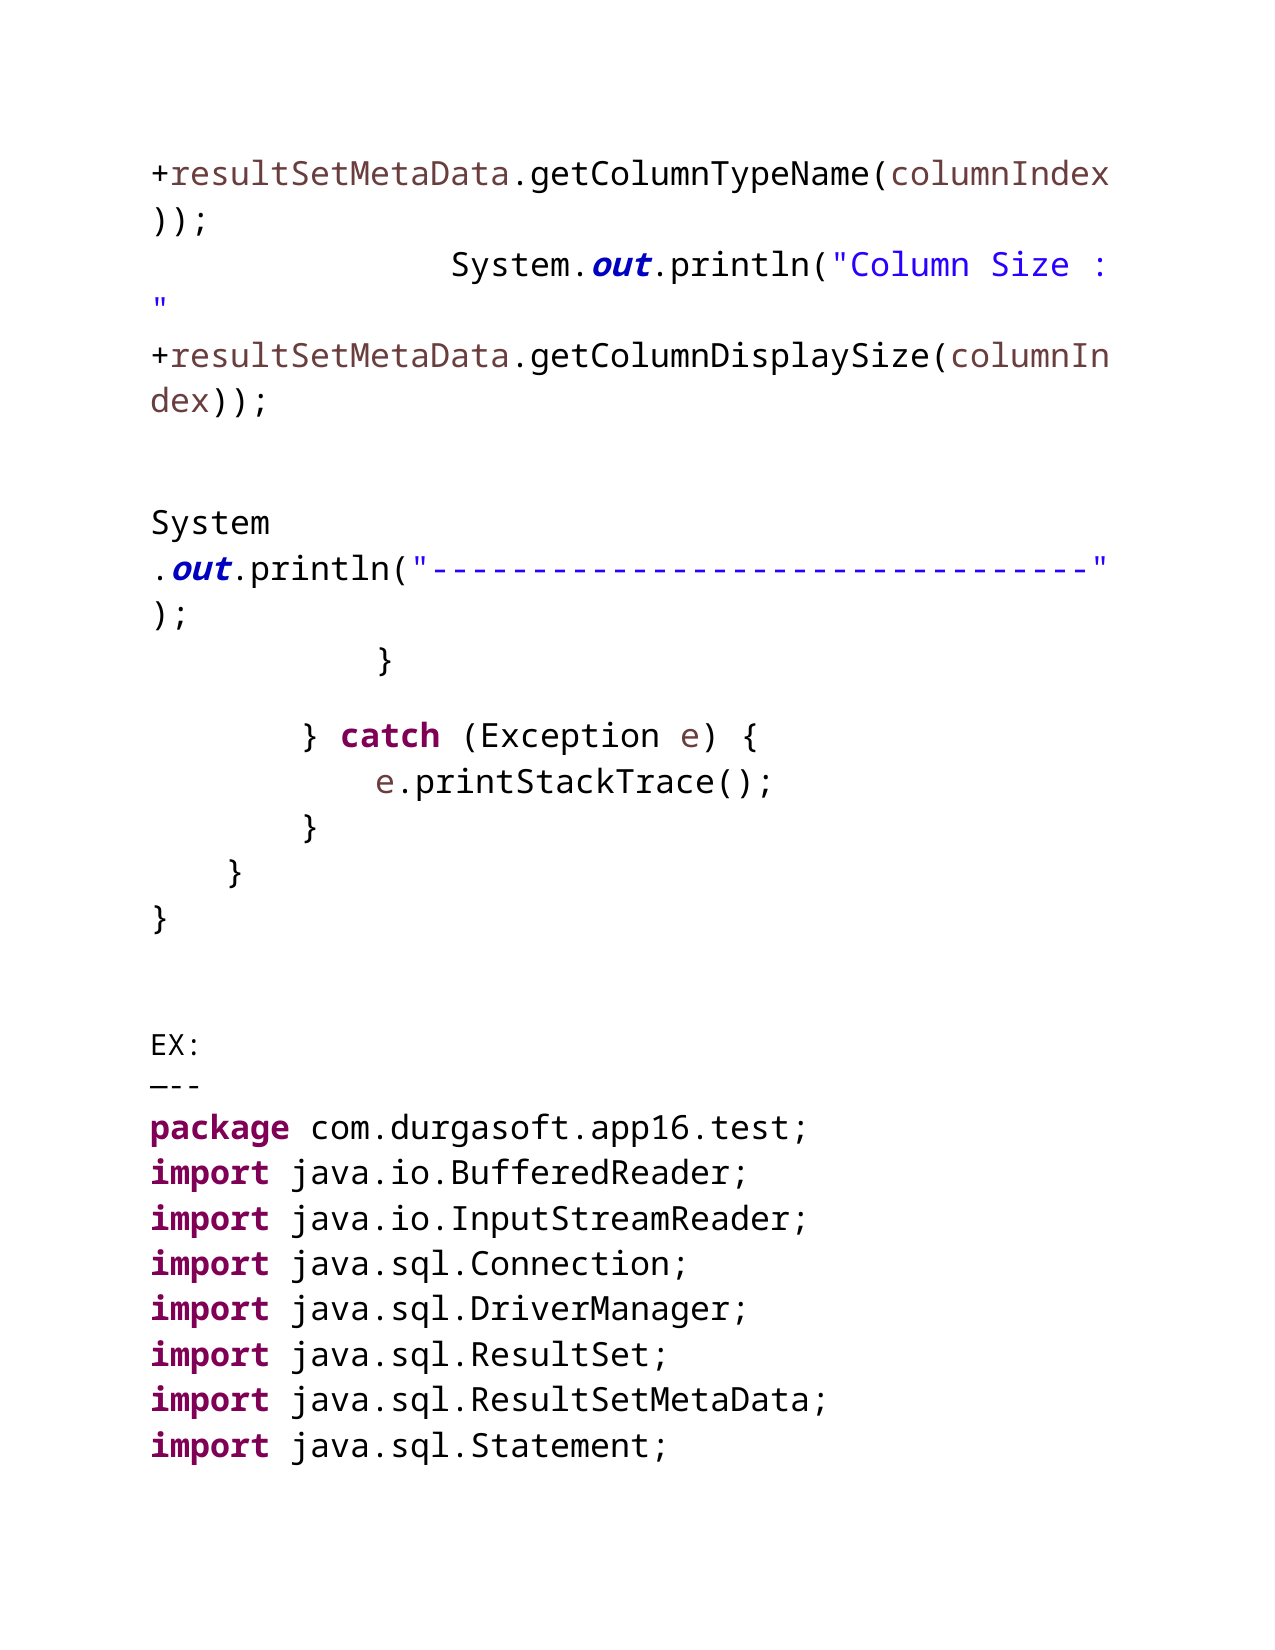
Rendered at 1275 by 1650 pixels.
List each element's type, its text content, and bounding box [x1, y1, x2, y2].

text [150, 150, 1125, 241]
text } catch (Exception e) { [150, 712, 1125, 757]
text } [150, 635, 1125, 681]
text import java.sql.DriverManager; [150, 1285, 1125, 1331]
text import java.sql.Statement; [150, 1421, 1125, 1467]
text import java.sql.ResultSet; [150, 1331, 1125, 1376]
text } [150, 803, 1125, 848]
text } [150, 848, 1125, 894]
text import java.sql.Connection; [150, 1240, 1125, 1285]
text System.out.println("Column Size : "+resultSetMetaData.getColumnDisplaySize(columnIndex)); [150, 241, 1125, 422]
text e.printStackTrace(); [150, 757, 1125, 803]
text import java.sql.ResultSetMetaData; [150, 1376, 1125, 1421]
text System.out.println("---------------------------------"); [150, 422, 1125, 635]
text EX: [150, 1024, 1125, 1064]
text —-- [150, 1064, 1125, 1103]
text package com.durgasoft.app16.test; [150, 1103, 1125, 1149]
text } [150, 894, 1125, 939]
text import java.io.InputStreamReader; [150, 1194, 1125, 1240]
text import java.io.BufferedReader; [150, 1149, 1125, 1194]
